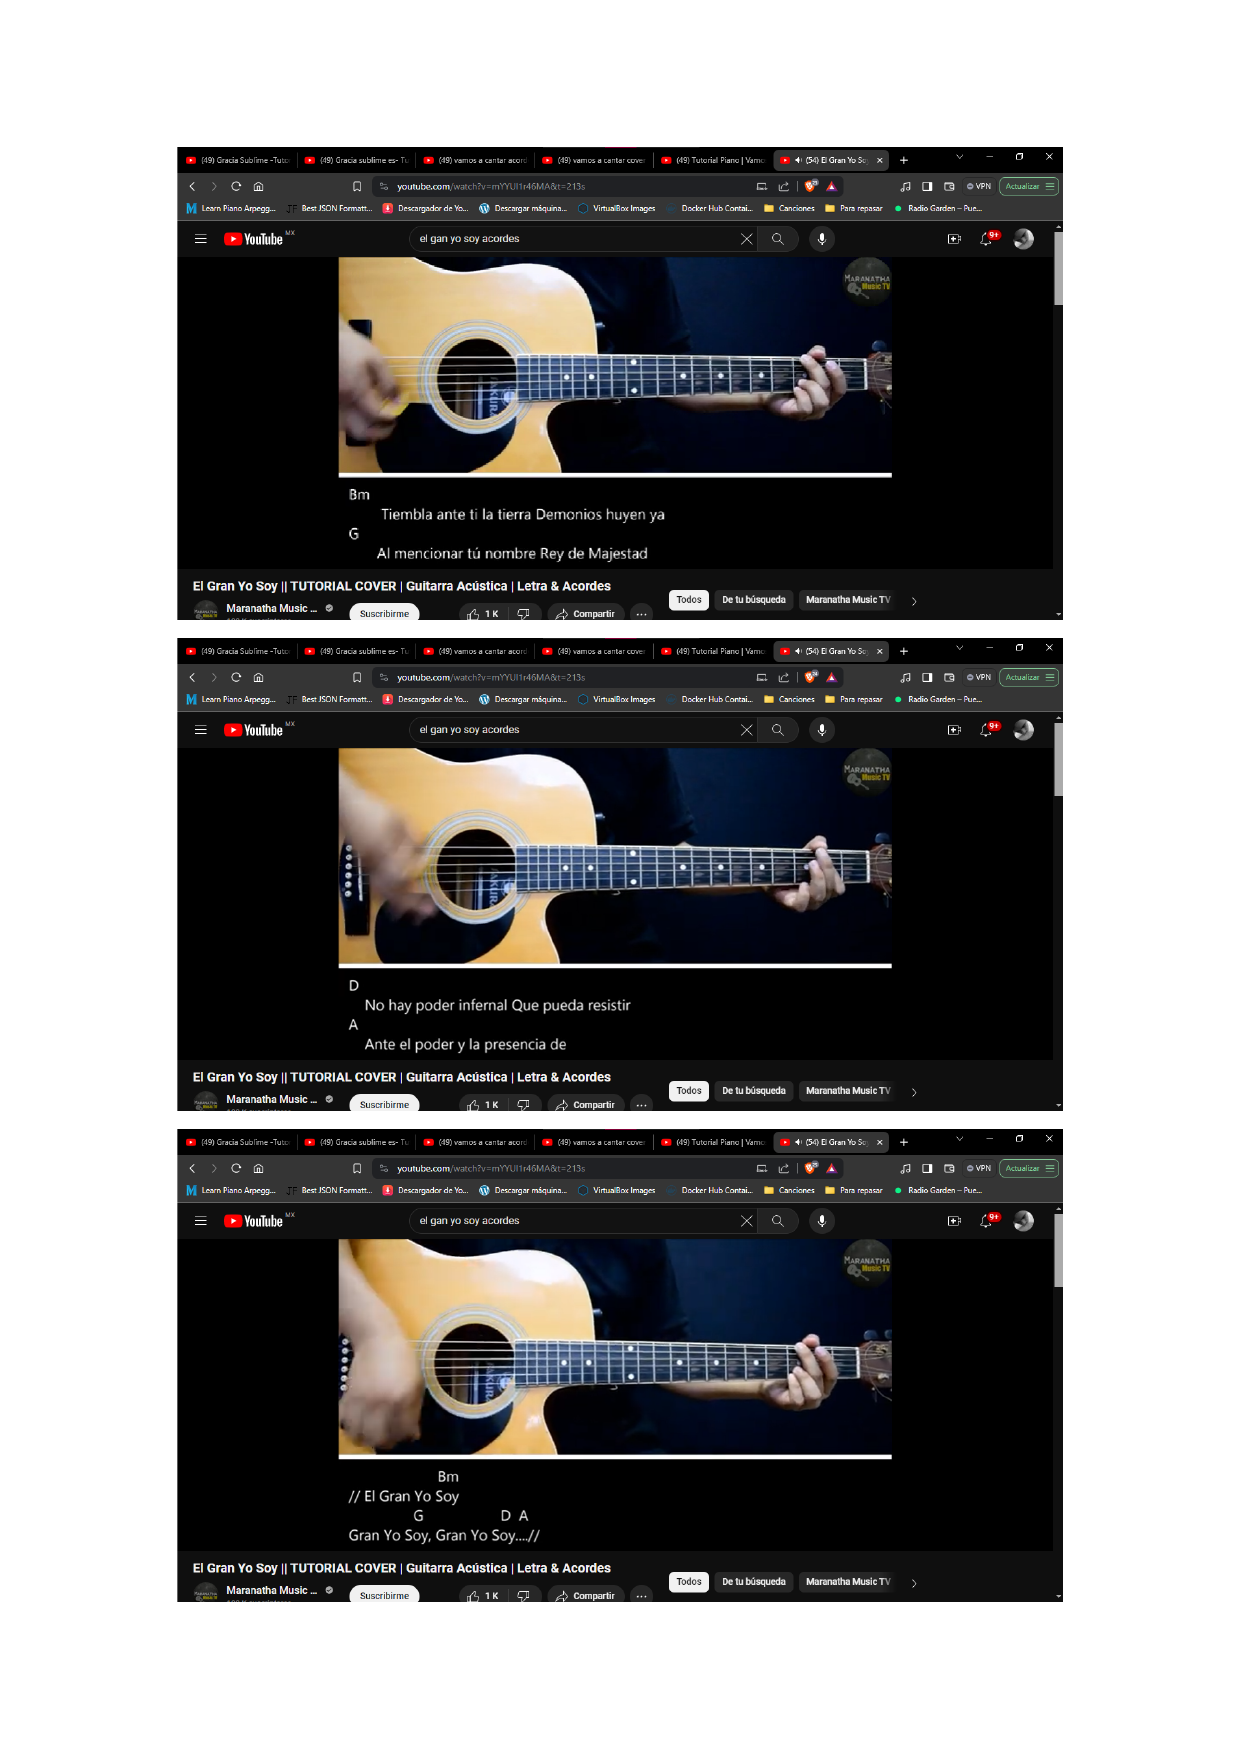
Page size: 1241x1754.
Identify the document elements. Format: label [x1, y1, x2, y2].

picture [177, 147, 1063, 620]
picture [177, 638, 1063, 1111]
picture [177, 1129, 1063, 1602]
